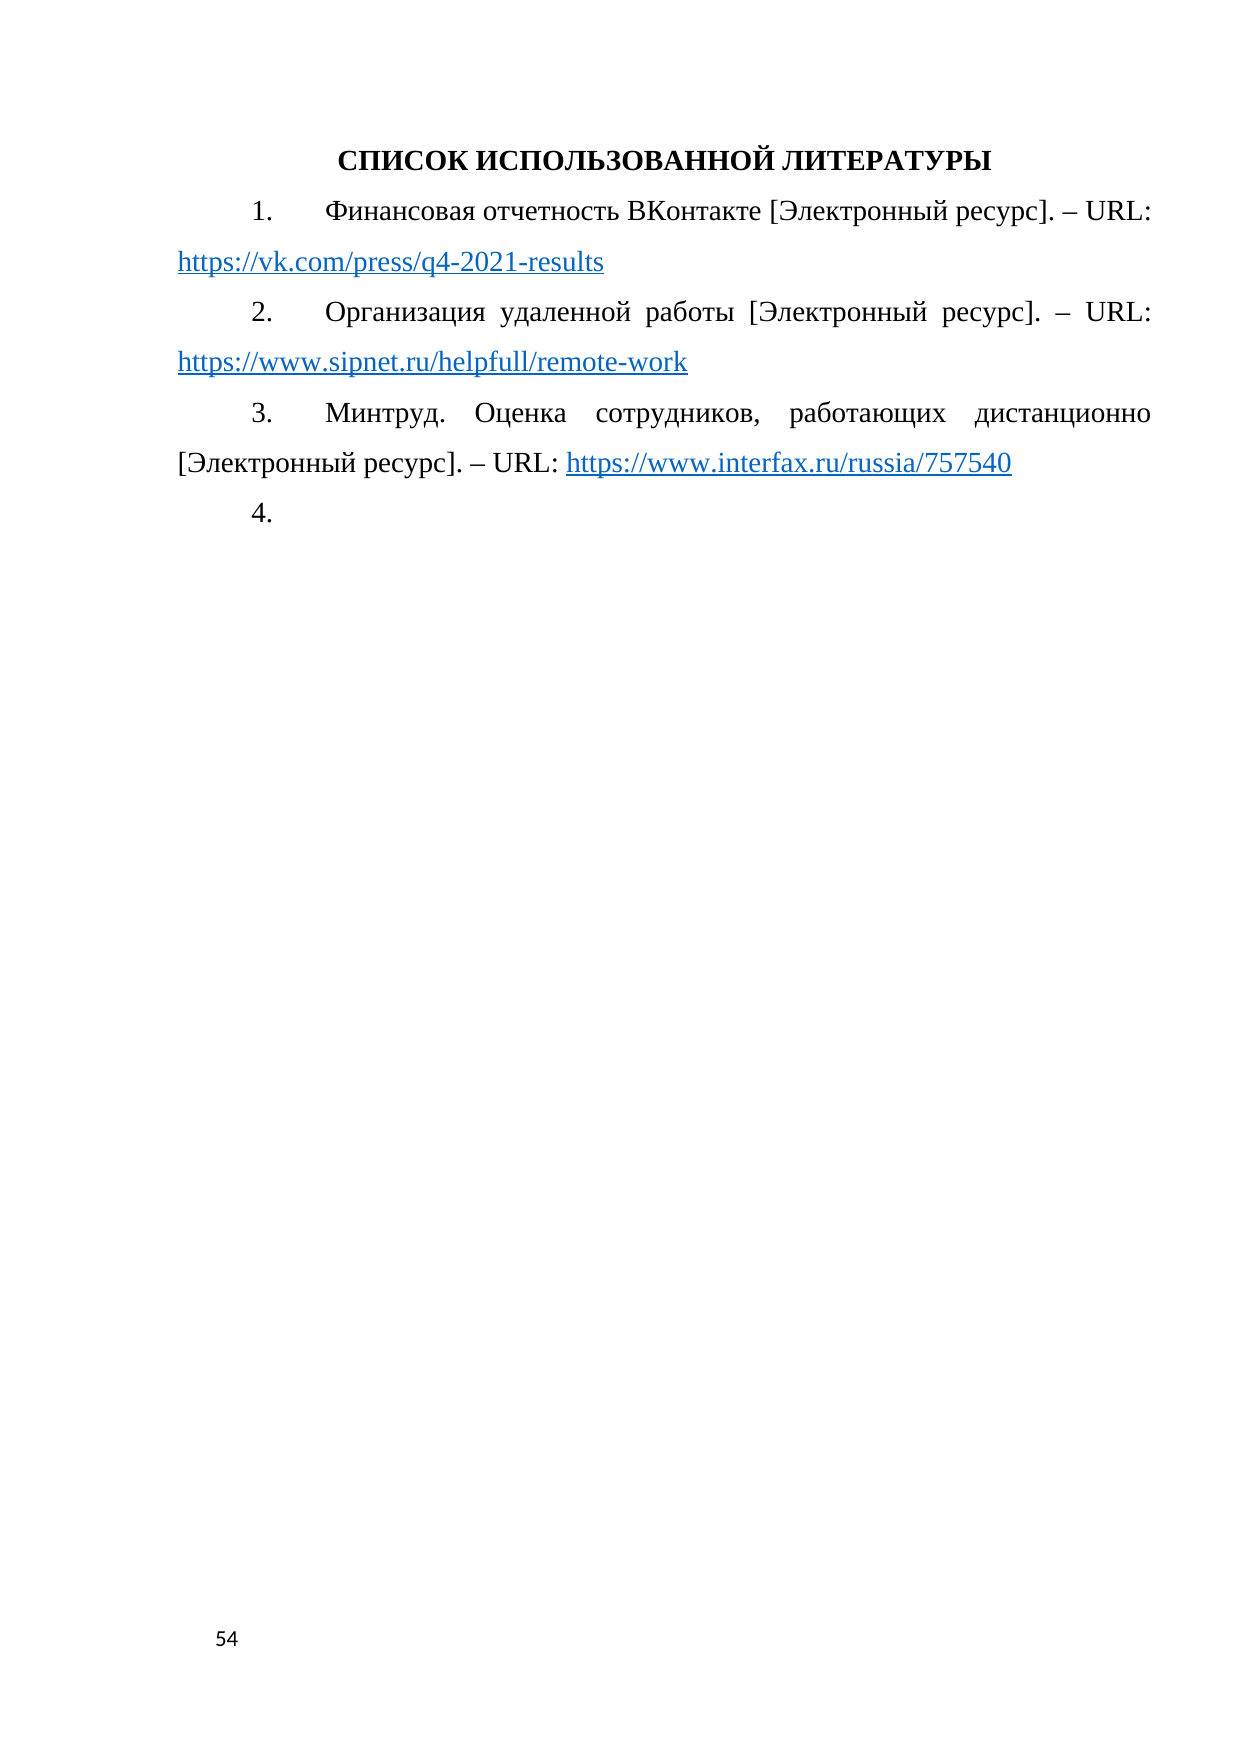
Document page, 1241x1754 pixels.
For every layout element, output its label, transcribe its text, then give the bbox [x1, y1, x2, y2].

list Организация удаленной работы [Электронный ресурс]. – URL: https://www.sipnet.ru/helpfull/remote-work [177, 294, 1152, 378]
list Минтруд. Оценка сотрудников, работающих дистанционно [Электронный ресурс]. – URL: https://www.interfax.ru/russia/757540 [177, 395, 1152, 478]
list Финансовая отчетность ВКонтакте [Электронный ресурс]. – URL: https://vk.com/press/q4-2021-results [177, 193, 1152, 277]
subtitle СПИСОК ИСПОЛЬЗОВАННОЙ ЛИТЕРАТУРЫ [177, 143, 1152, 177]
